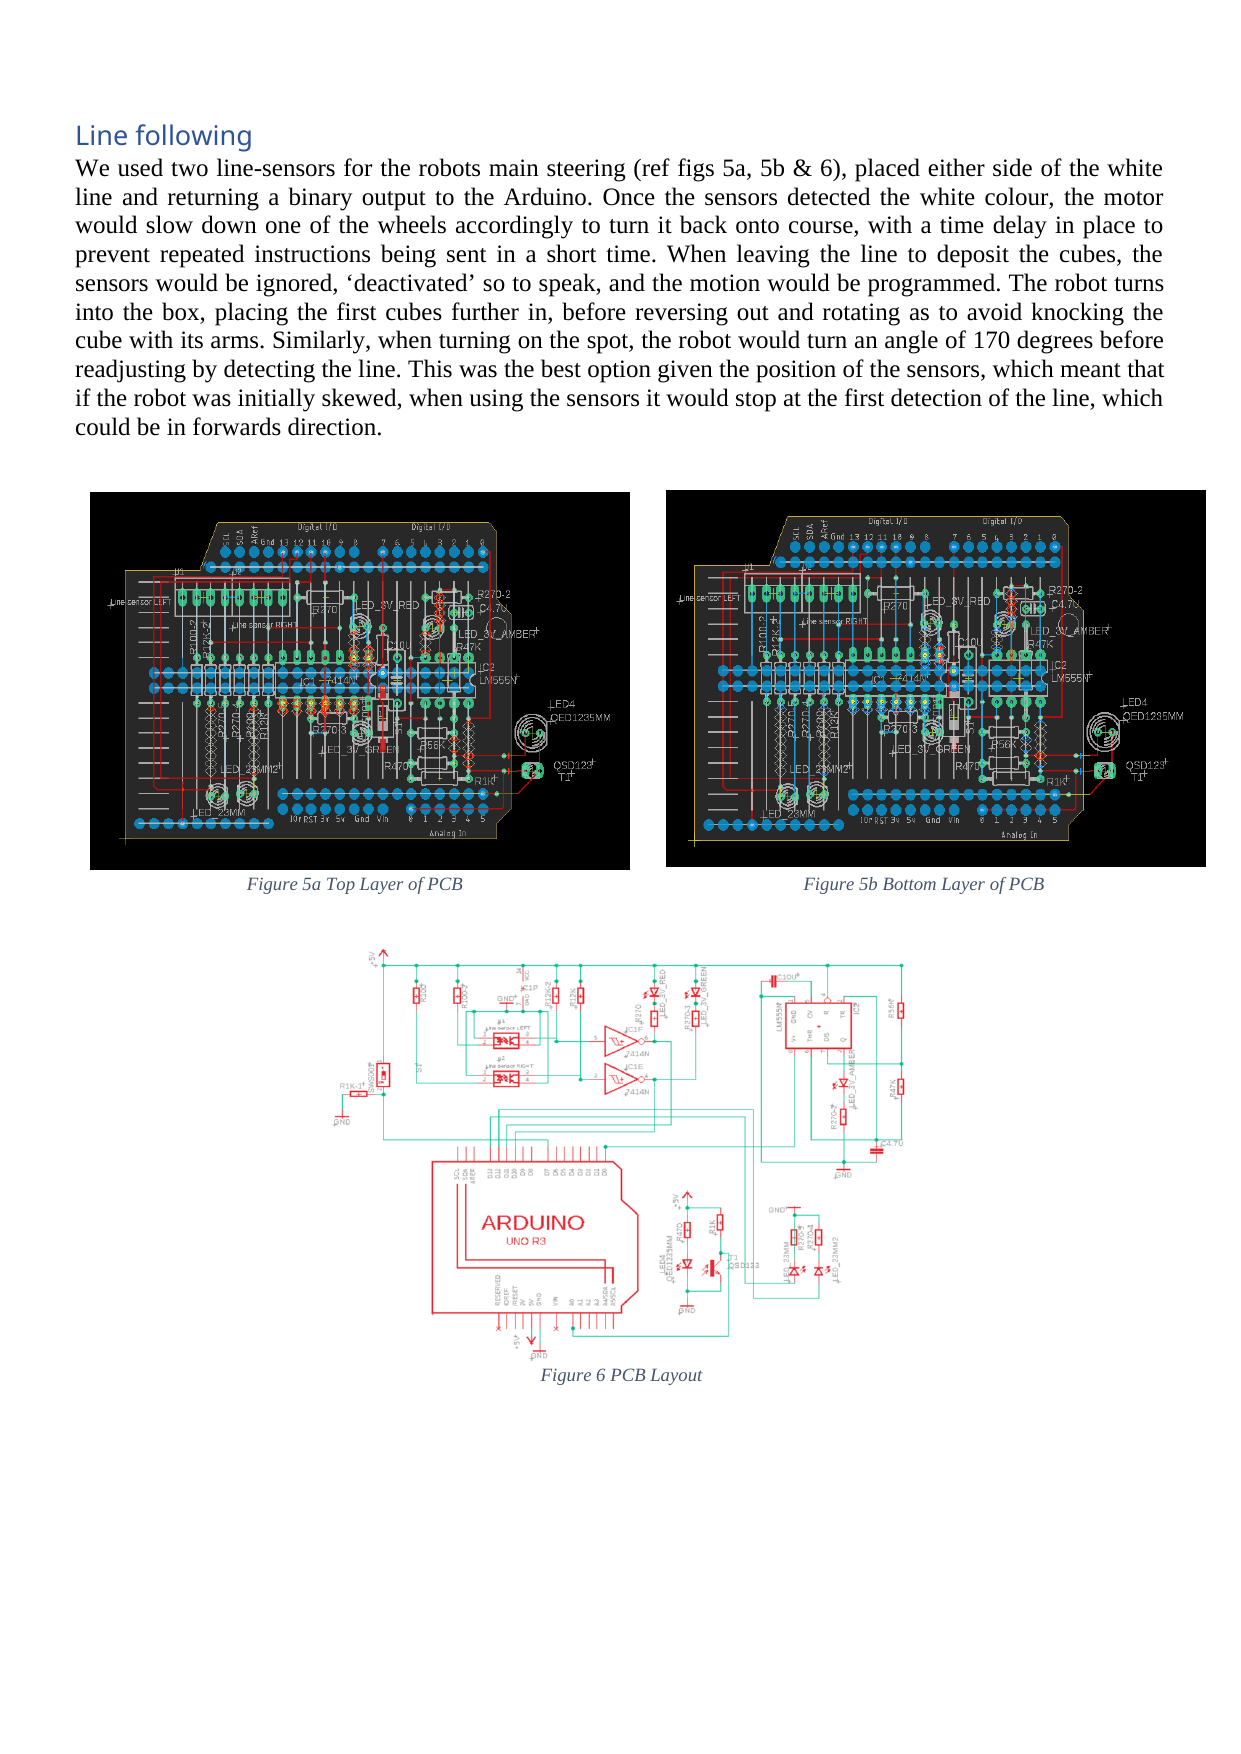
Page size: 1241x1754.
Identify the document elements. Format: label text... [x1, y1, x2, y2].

subtitle Line following [75, 116, 1165, 153]
picture [328, 945, 911, 1366]
picture [666, 490, 1206, 867]
text We used two line-sensors for the robots main steering (ref figs 5a, 5b & 6), placed either side of the white line and returning a binary output to the Arduino. Once the sensors detected the white colour, the motor would slow down one of the wheels accordingly to turn it back onto course, with a time delay in place to prevent repeated instructions being sent in a short time. When leaving the line to deposit the cubes, the sensors would be ignored, ‘deactivated’ so to speak, and the motion would be programmed. The robot turns into the box, placing the first cubes further in, before reversing out and rotating as to avoid knocking the cube with its arms. Similarly, when turning on the spot, the robot would turn an angle of 170 degrees before readjusting by detecting the line. This was the best option given the position of the sensors, which meant that if the robot was initially skewed, when using the sensors it would stop at the first detection of the line, which could be in forwards direction. [75, 153, 1165, 440]
picture [90, 492, 630, 870]
